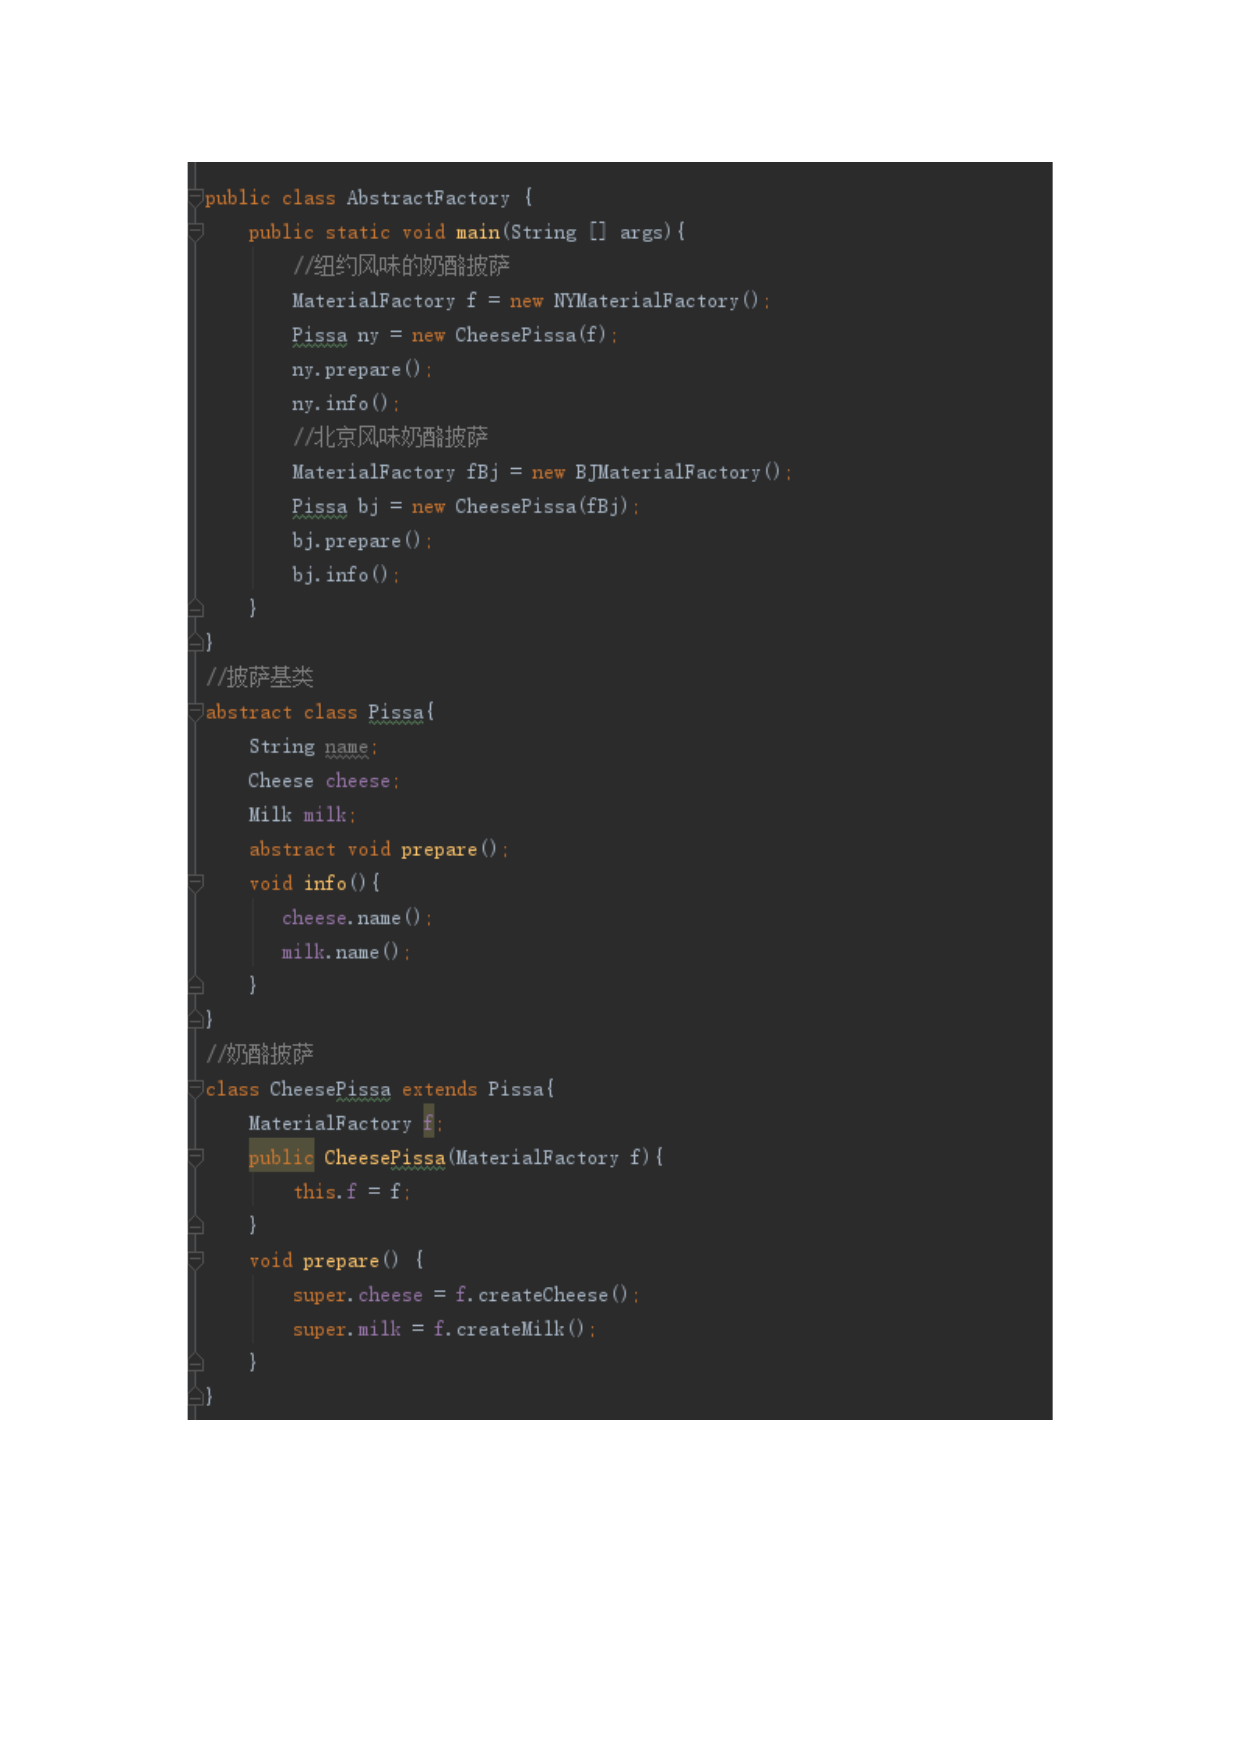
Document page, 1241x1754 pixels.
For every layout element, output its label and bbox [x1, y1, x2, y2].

picture [187, 162, 1053, 1420]
